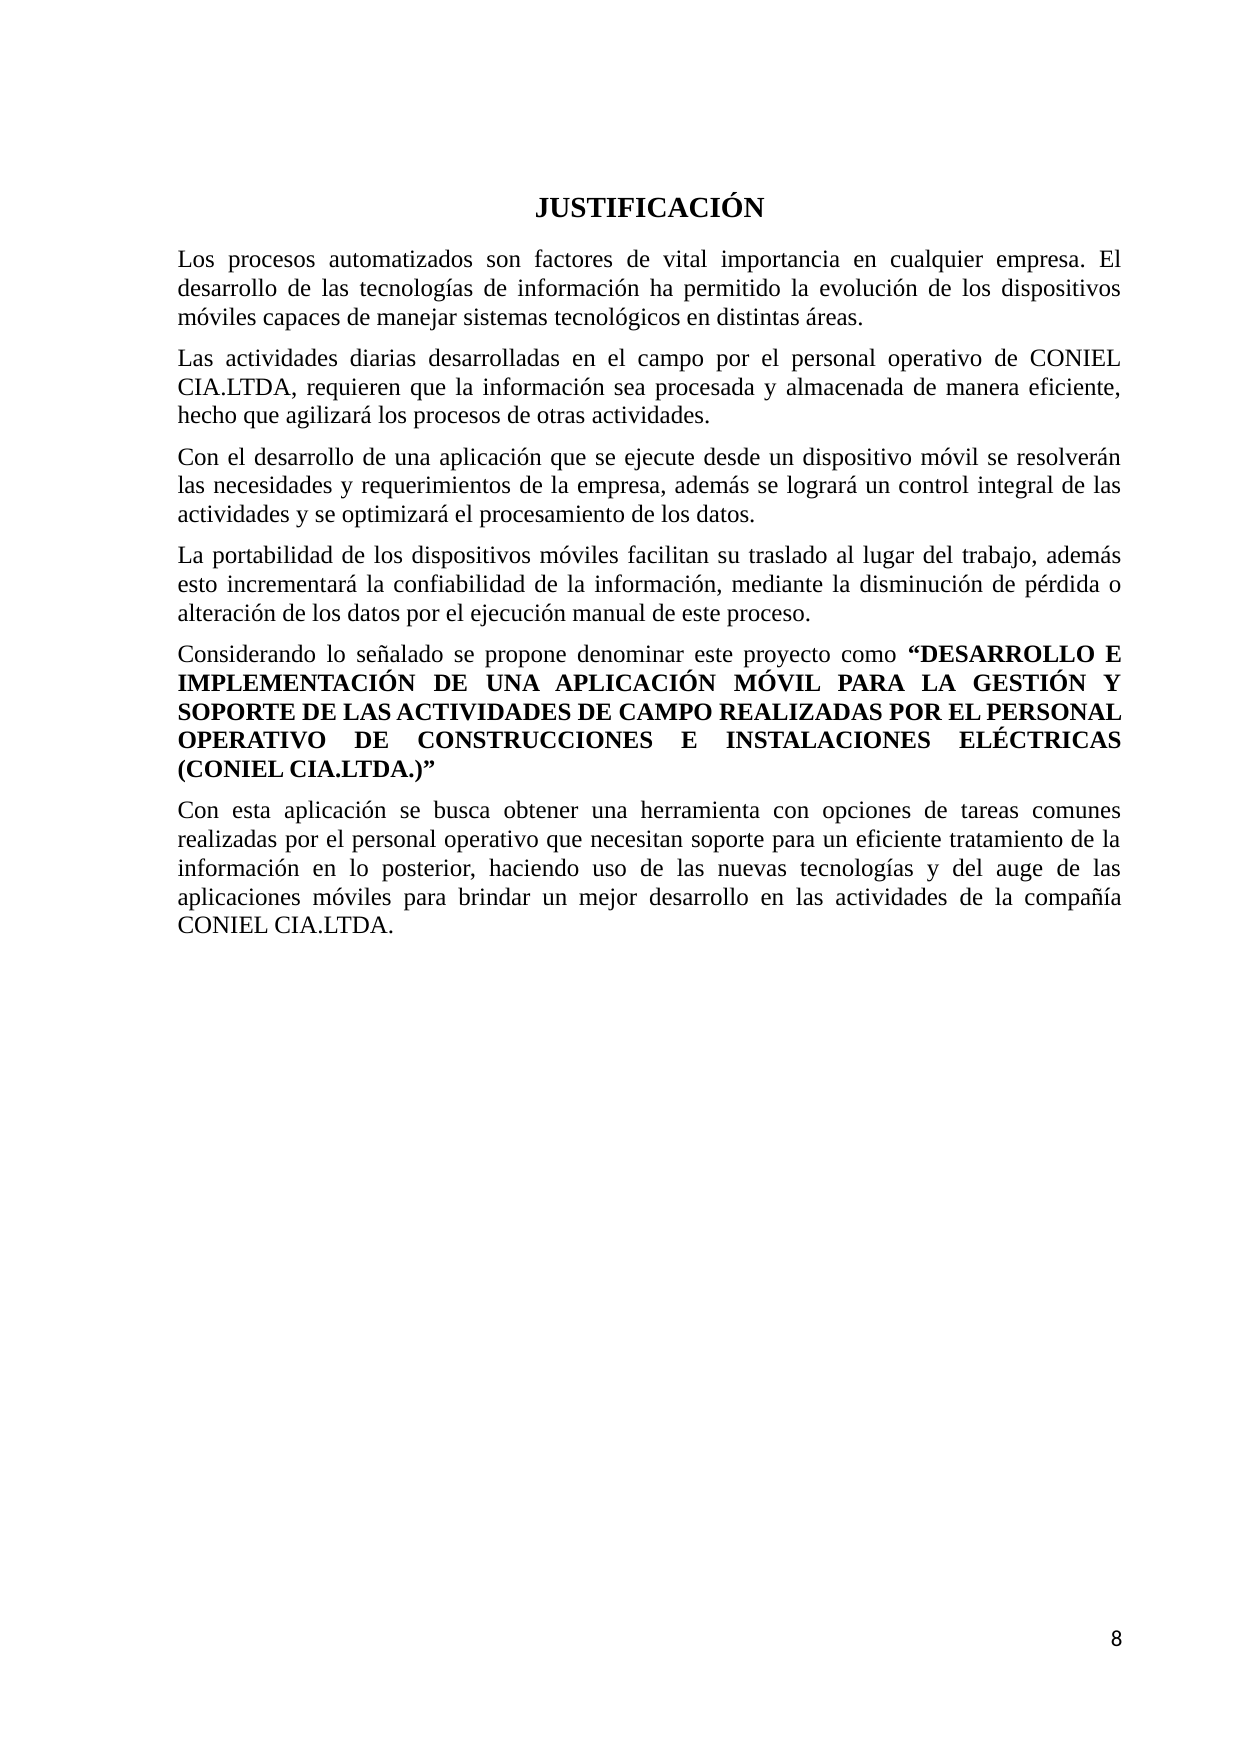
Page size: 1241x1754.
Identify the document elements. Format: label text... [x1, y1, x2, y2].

text Las actividades diarias desarrolladas en el campo por el personal operativo de CONIEL CIA.LTDA, requieren que la información sea procesada y almacenada de manera eficiente, hecho que agilizará los procesos de otras actividades. [177, 343, 1122, 429]
text La portabilidad de los dispositivos móviles facilitan su traslado al lugar del trabajo, además esto incrementará la confiabilidad de la información, mediante la disminución de pérdida o alteración de los datos por el ejecución manual de este proceso. [177, 540, 1122, 627]
text Con el desarrollo de una aplicación que se ejecute desde un dispositivo móvil se resolverán las necesidades y requerimientos de la empresa, además se logrará un control integral de las actividades y se optimizará el procesamiento de los datos. [177, 442, 1122, 528]
text Con esta aplicación se busca obtener una herramienta con opciones de tareas comunes realizadas por el personal operativo que necesitan soporte para un eficiente tratamiento de la información en lo posterior, haciendo uso de las nuevas tecnologías y del auge de las aplicaciones móviles para brindar un mejor desarrollo en las actividades de la compañía CONIEL CIA.LTDA. [177, 795, 1122, 939]
text Considerando lo señalado se propone denominar este proyecto como “DESARROLLO E IMPLEMENTACIÓN DE UNA APLICACIÓN MÓVIL PARA LA GESTIÓN Y SOPORTE DE LAS ACTIVIDADES DE CAMPO REALIZADAS POR EL PERSONAL OPERATIVO DE CONSTRUCCIONES E INSTALACIONES ELÉCTRICAS (CONIEL CIA.LTDA.)” [177, 639, 1122, 783]
text Los procesos automatizados son factores de vital importancia en cualquier empresa. El desarrollo de las tecnologías de información ha permitido la evolución de los dispositivos móviles capaces de manejar sistemas tecnológicos en distintas áreas. [177, 244, 1122, 330]
text JUSTIFICACIÓN [177, 190, 1122, 223]
